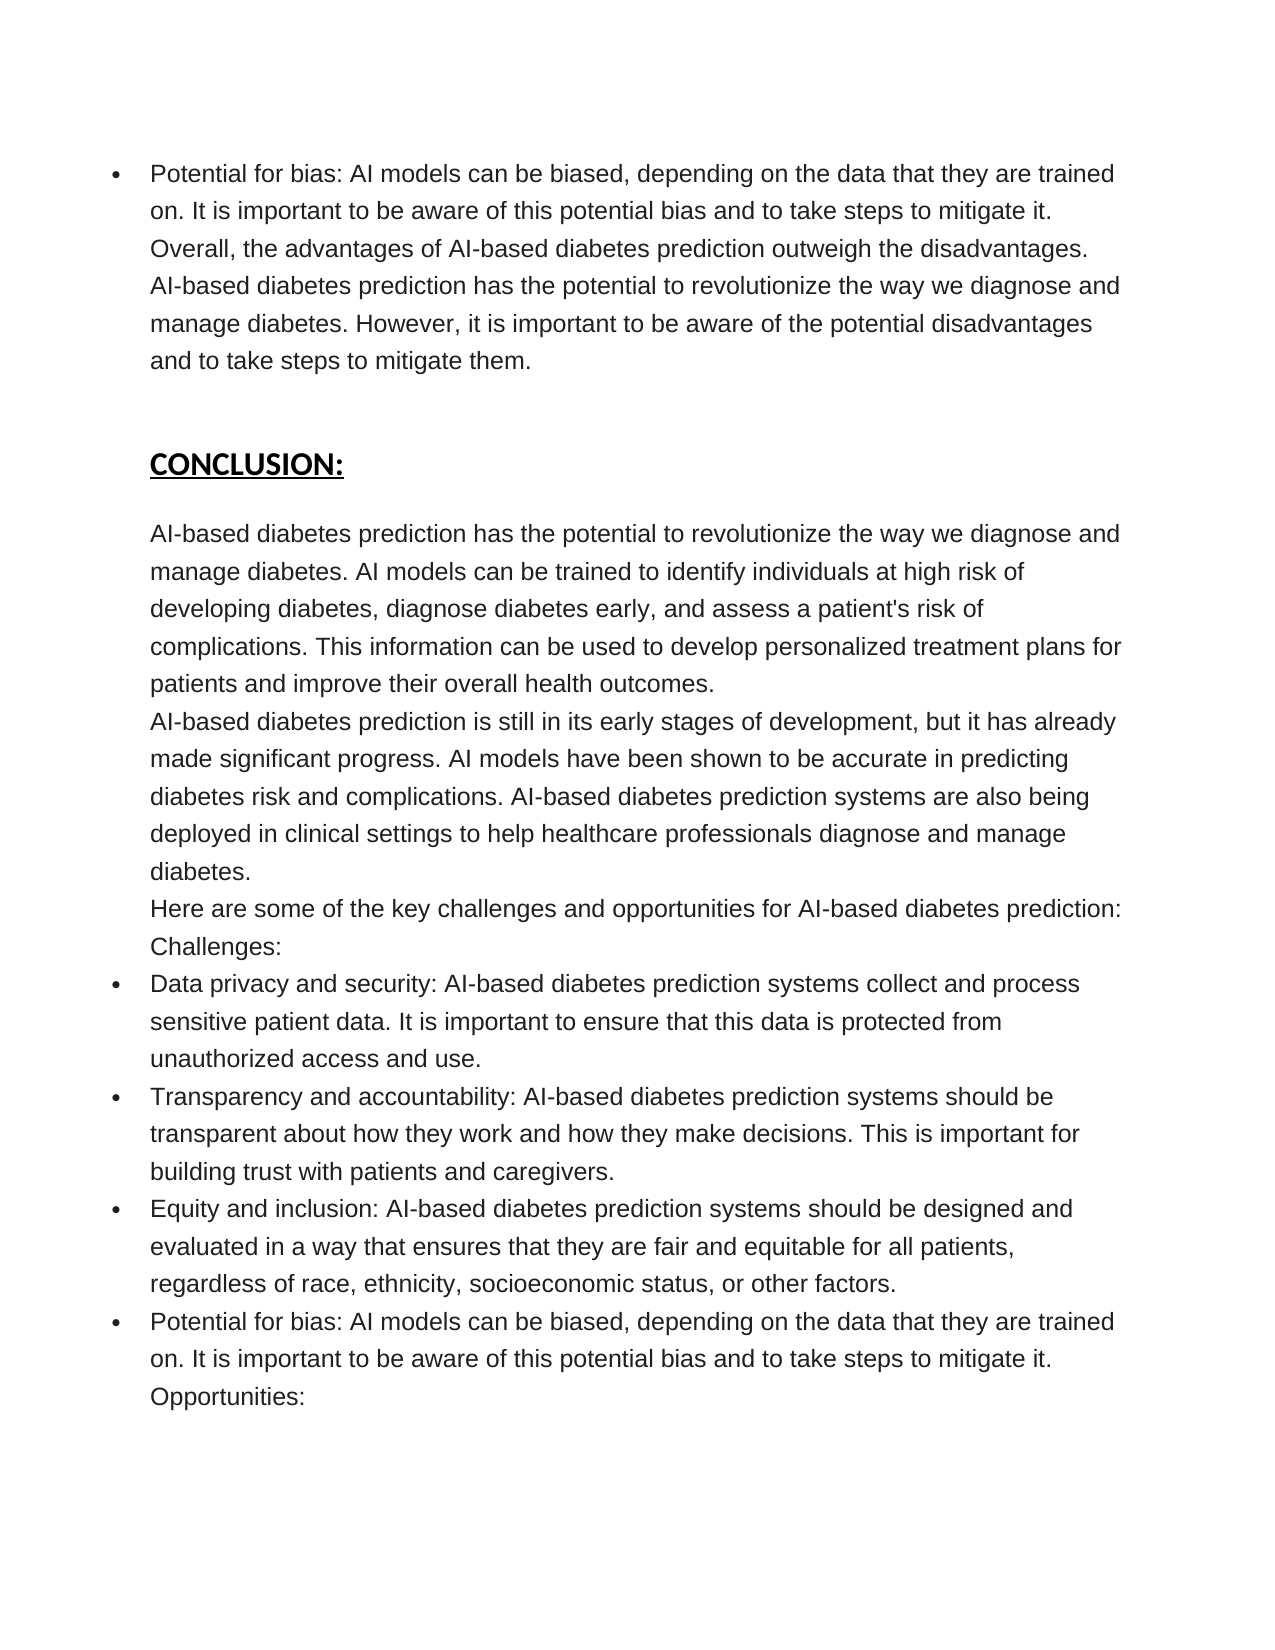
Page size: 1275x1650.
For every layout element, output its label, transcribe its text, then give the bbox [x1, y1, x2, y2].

text Here are some of the key challenges and opportunities for AI-based diabetes prediction: [150, 885, 1125, 923]
list Potential for bias: AI models can be biased, depending on the data that they are trained on. It is important to be aware of this potential bias and to take steps to mitigate it. [112, 1298, 1125, 1373]
text AI-based diabetes prediction is still in its early stages of development, but it has already made significant progress. AI models have been shown to be accurate in predicting diabetes risk and complications. AI-based diabetes prediction systems are also being deployed in clinical settings to help healthcare professionals diagnose and manage diabetes. [150, 698, 1125, 885]
text Overall, the advantages of AI-based diabetes prediction outweigh the disadvantages. AI-based diabetes prediction has the potential to revolutionize the way we diagnose and manage diabetes. However, it is important to be aware of the potential disadvantages and to take steps to mitigate them. [150, 225, 1125, 375]
text CONCLUSION: [150, 443, 1125, 483]
text Challenges: [150, 923, 1125, 960]
list Data privacy and security: AI-based diabetes prediction systems collect and process sensitive patient data. It is important to ensure that this data is protected from unauthorized access and use. [112, 960, 1125, 1073]
list Equity and inclusion: AI-based diabetes prediction systems should be designed and evaluated in a way that ensures that they are fair and equitable for all patients, regardless of race, ethnicity, socioeconomic status, or other factors. [112, 1185, 1125, 1298]
list Potential for bias: AI models can be biased, depending on the data that they are trained on. It is important to be aware of this potential bias and to take steps to mitigate it. [112, 150, 1125, 225]
text AI-based diabetes prediction has the potential to revolutionize the way we diagnose and manage diabetes. AI models can be trained to identify individuals at high risk of developing diabetes, diagnose diabetes early, and assess a patient's risk of complications. This information can be used to develop personalized treatment plans for patients and improve their overall health outcomes. [150, 510, 1125, 698]
text Opportunities: [150, 1373, 1125, 1410]
list Transparency and accountability: AI-based diabetes prediction systems should be transparent about how they work and how they make decisions. This is important for building trust with patients and caregivers. [112, 1073, 1125, 1185]
